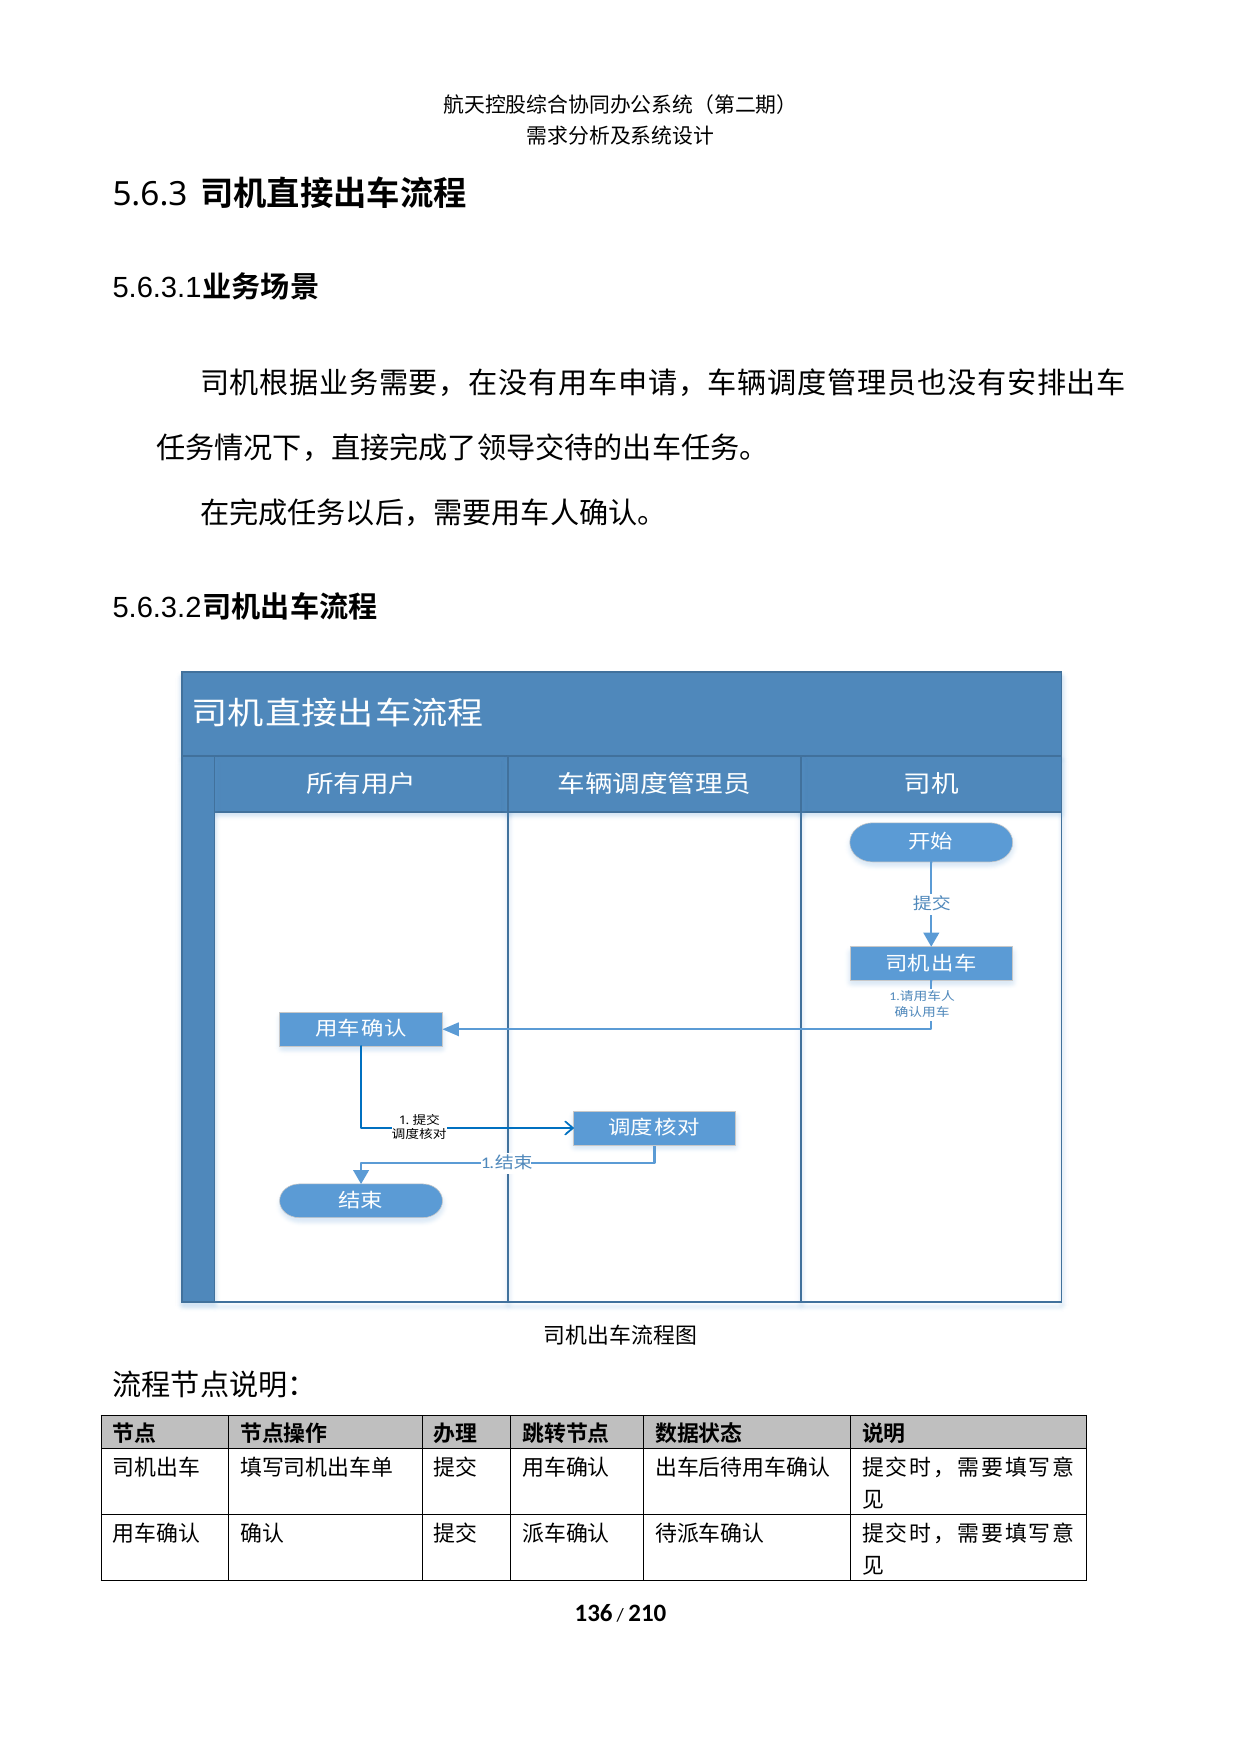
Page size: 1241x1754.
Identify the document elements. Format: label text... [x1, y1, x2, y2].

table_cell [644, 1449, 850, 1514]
text 流程节点说明： [112, 1350, 1128, 1415]
subtitle 司机出车流程 [112, 572, 1128, 637]
text 司机出车流程图 [112, 1317, 1128, 1350]
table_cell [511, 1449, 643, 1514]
text 在完成任务以后，需要用车人确认。 [156, 478, 1128, 543]
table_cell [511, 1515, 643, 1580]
subtitle 业务场景 [112, 253, 1128, 318]
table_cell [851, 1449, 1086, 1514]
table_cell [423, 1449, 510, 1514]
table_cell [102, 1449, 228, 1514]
text 司机根据业务需要，在没有用车申请，车辆调度管理员也没有安排出车任务情况下，直接完成了领导交待的出车任务。 [156, 348, 1128, 478]
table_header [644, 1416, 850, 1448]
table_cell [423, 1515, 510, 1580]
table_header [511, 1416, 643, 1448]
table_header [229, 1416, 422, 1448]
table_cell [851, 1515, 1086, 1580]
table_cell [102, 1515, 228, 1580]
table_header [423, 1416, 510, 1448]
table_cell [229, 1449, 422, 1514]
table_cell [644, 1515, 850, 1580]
subtitle 司机直接出车流程 [112, 158, 1128, 223]
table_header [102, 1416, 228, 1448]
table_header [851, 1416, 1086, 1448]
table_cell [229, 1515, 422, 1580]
